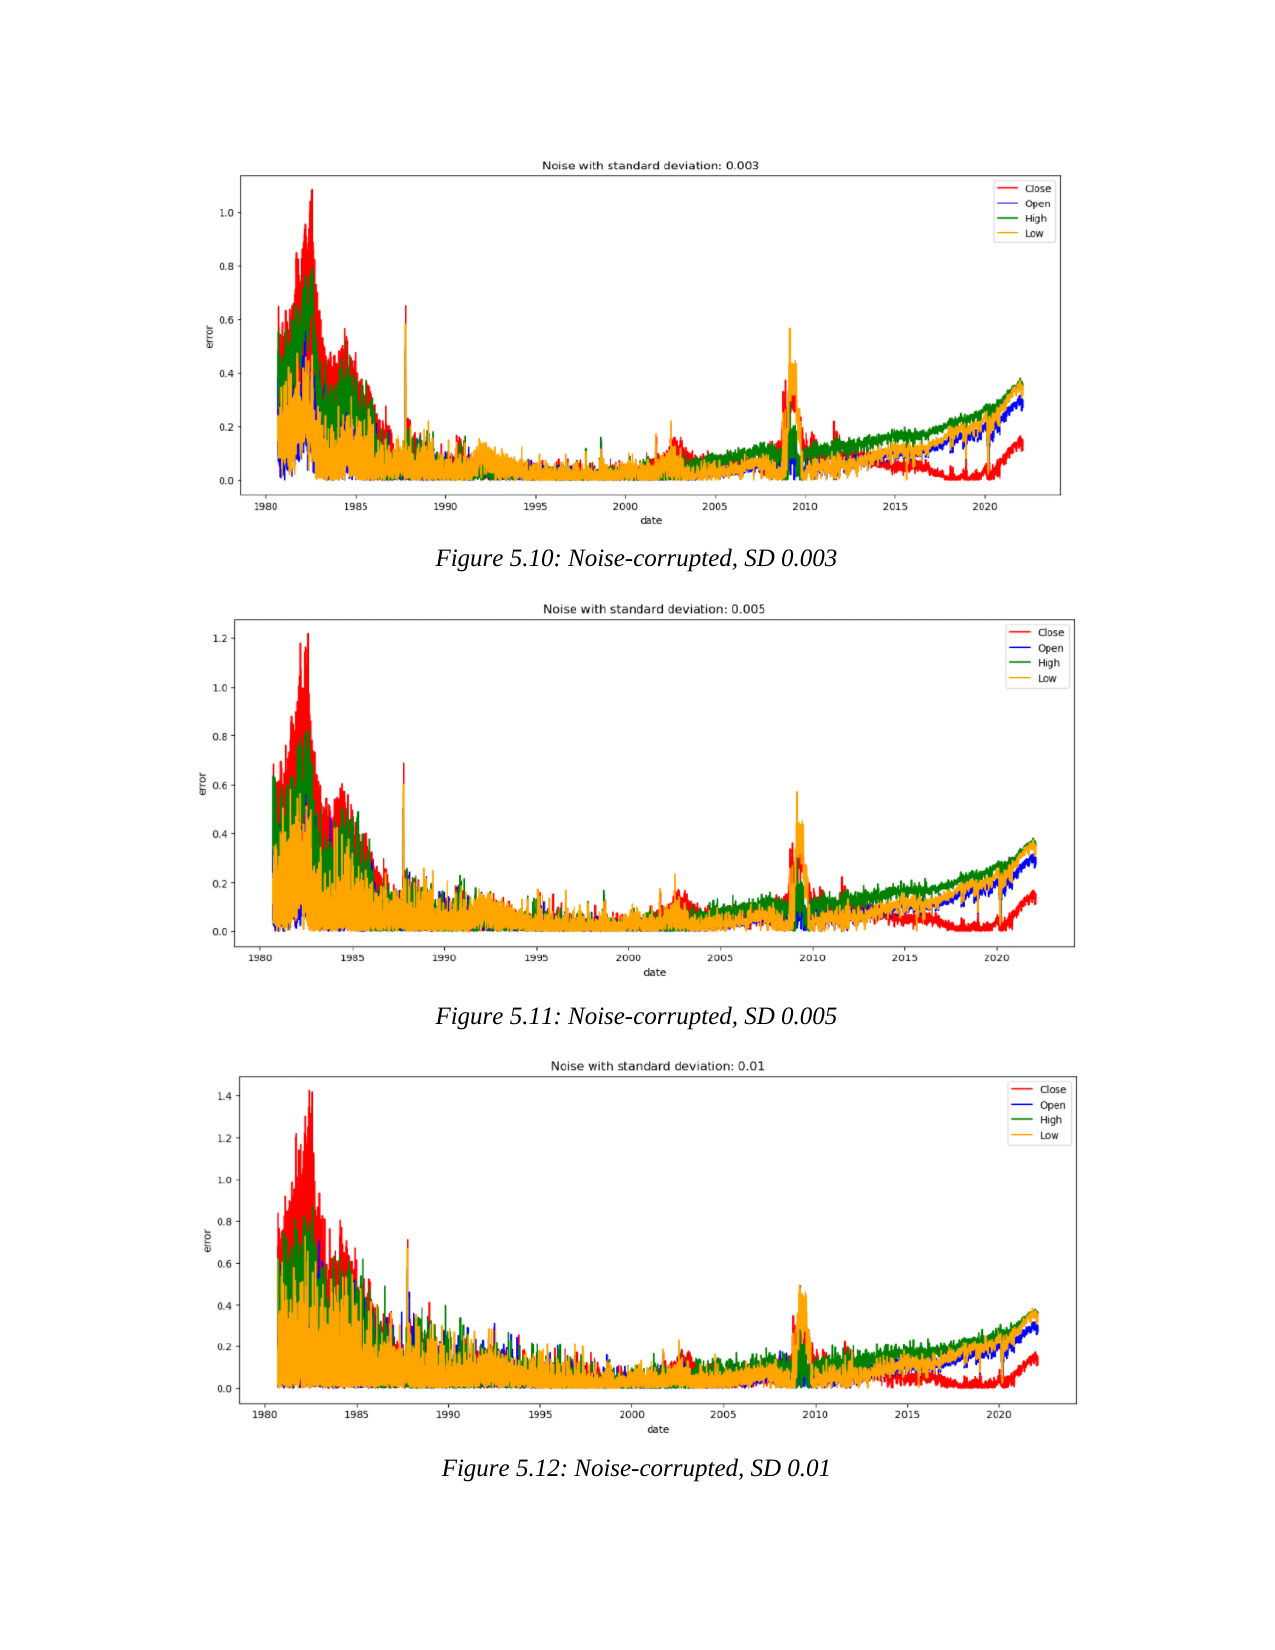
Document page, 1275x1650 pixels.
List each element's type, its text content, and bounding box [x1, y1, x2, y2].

text Figure 5.10: Noise-corrupted, SD 0.003 [150, 543, 1125, 572]
picture [191, 1051, 1084, 1441]
text Figure 5.11: Noise-corrupted, SD 0.005 [150, 1001, 1125, 1030]
text Figure 5.12: Noise-corrupted, SD 0.01 [150, 1453, 1125, 1482]
picture [195, 592, 1080, 989]
picture [205, 150, 1070, 531]
